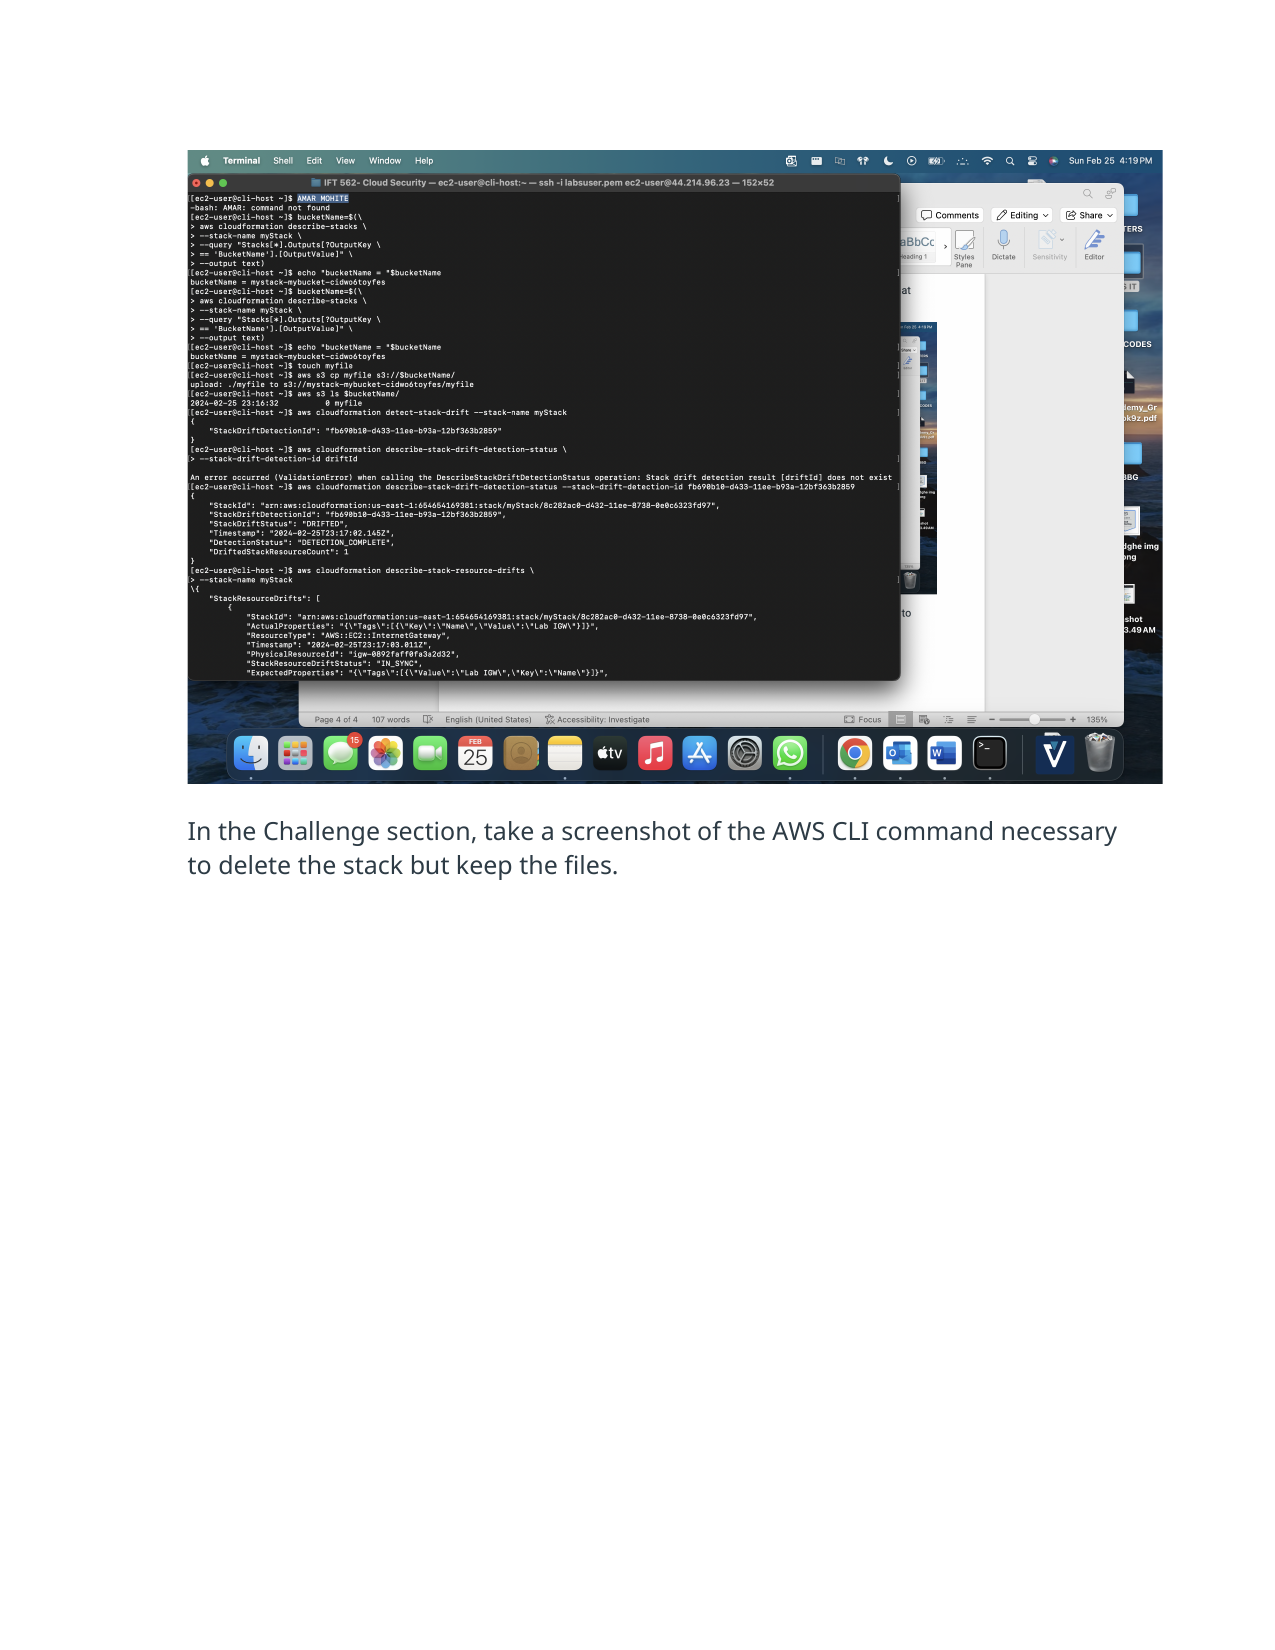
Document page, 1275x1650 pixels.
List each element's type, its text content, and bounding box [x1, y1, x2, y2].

picture [187, 150, 1163, 784]
text In the Challenge section, take a screenshot of the AWS CLI command necessary to delete the stack but keep the files. [187, 813, 1125, 881]
